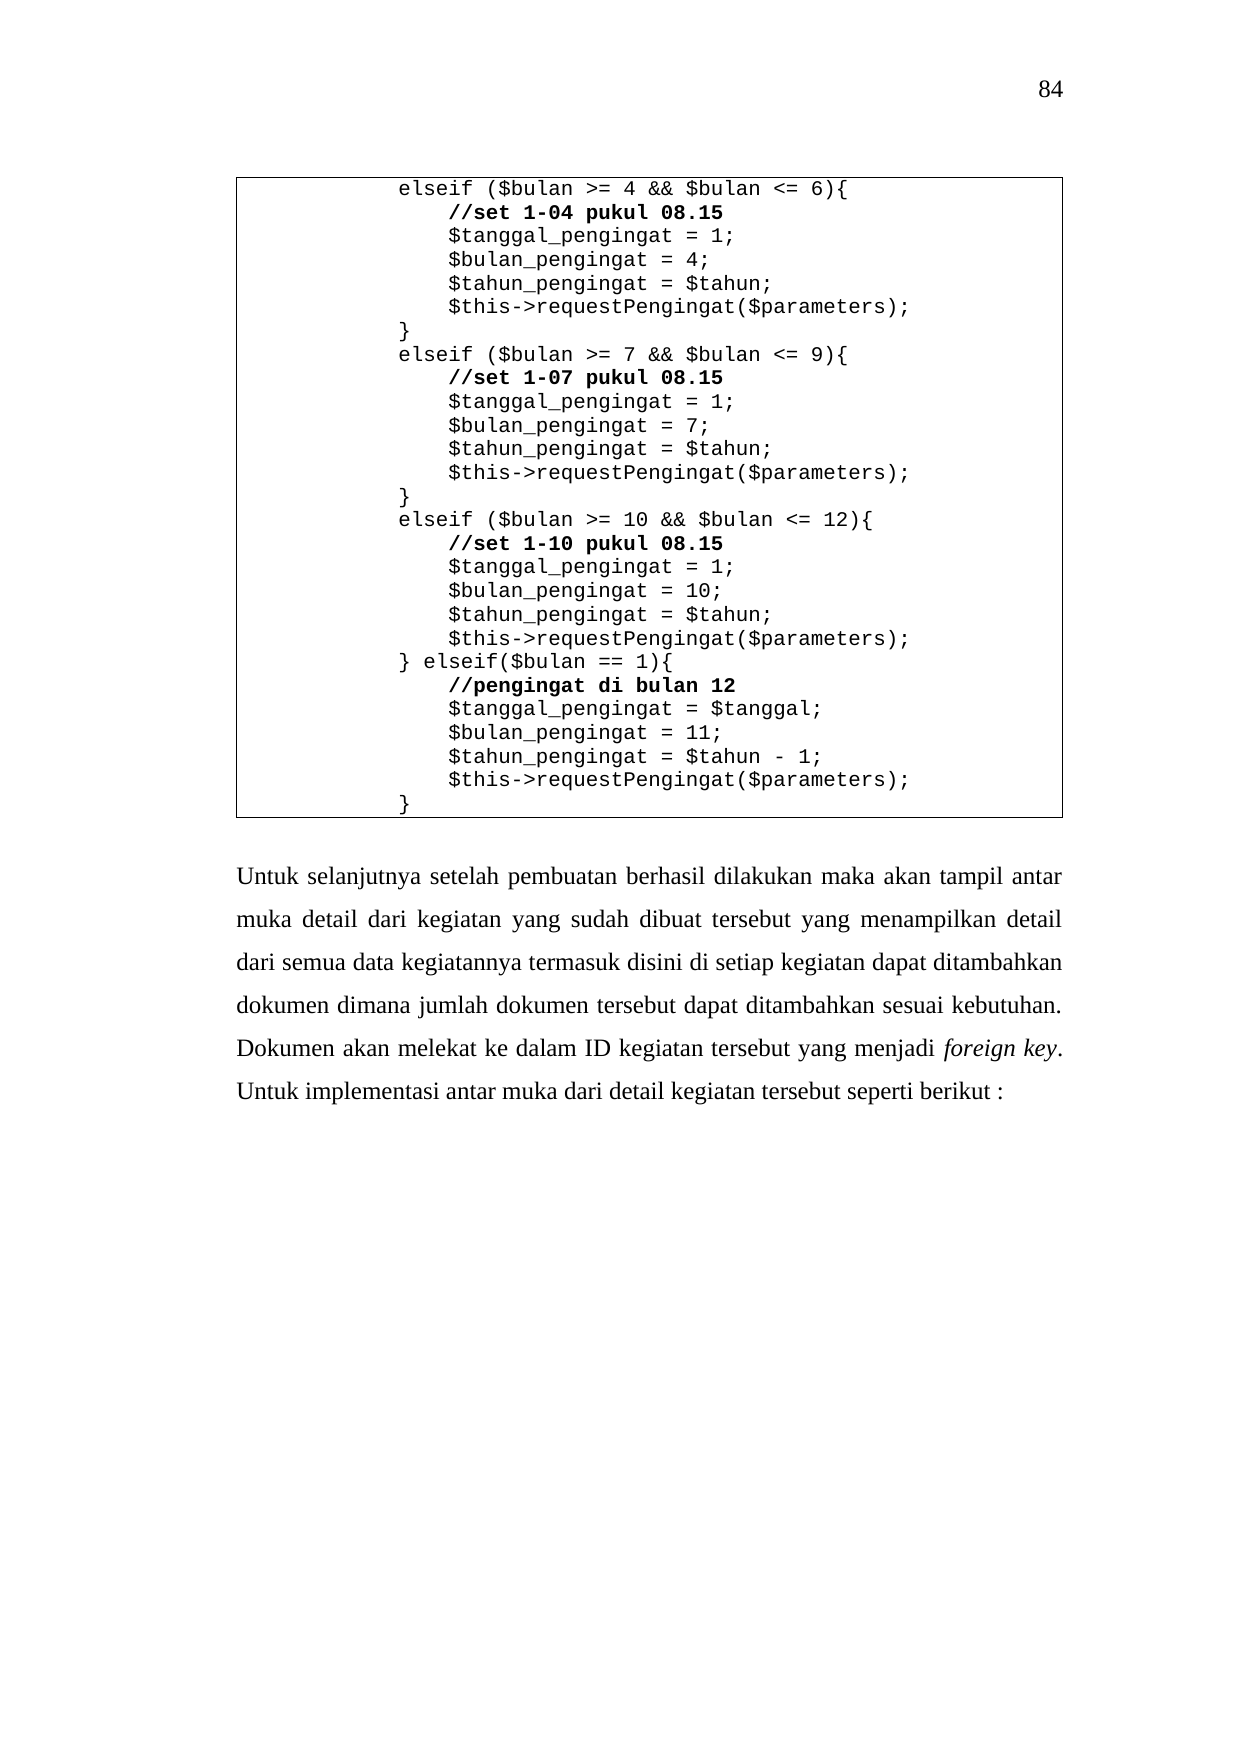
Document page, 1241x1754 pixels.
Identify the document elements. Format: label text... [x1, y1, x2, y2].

text Untuk selanjutnya setelah pembuatan berhasil dilakukan maka akan tampil antar muka detail dari kegiatan yang sudah dibuat tersebut yang menampilkan detail dari semua data kegiatannya termasuk disini di setiap kegiatan dapat ditambahkan dokumen dimana jumlah dokumen tersebut dapat ditambahkan sesuai kebutuhan. Dokumen akan melekat ke dalam ID kegiatan tersebut yang menjadi foreign key. Untuk implementasi antar muka dari detail kegiatan tersebut seperti berikut : [236, 861, 1063, 1105]
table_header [237, 178, 1062, 817]
